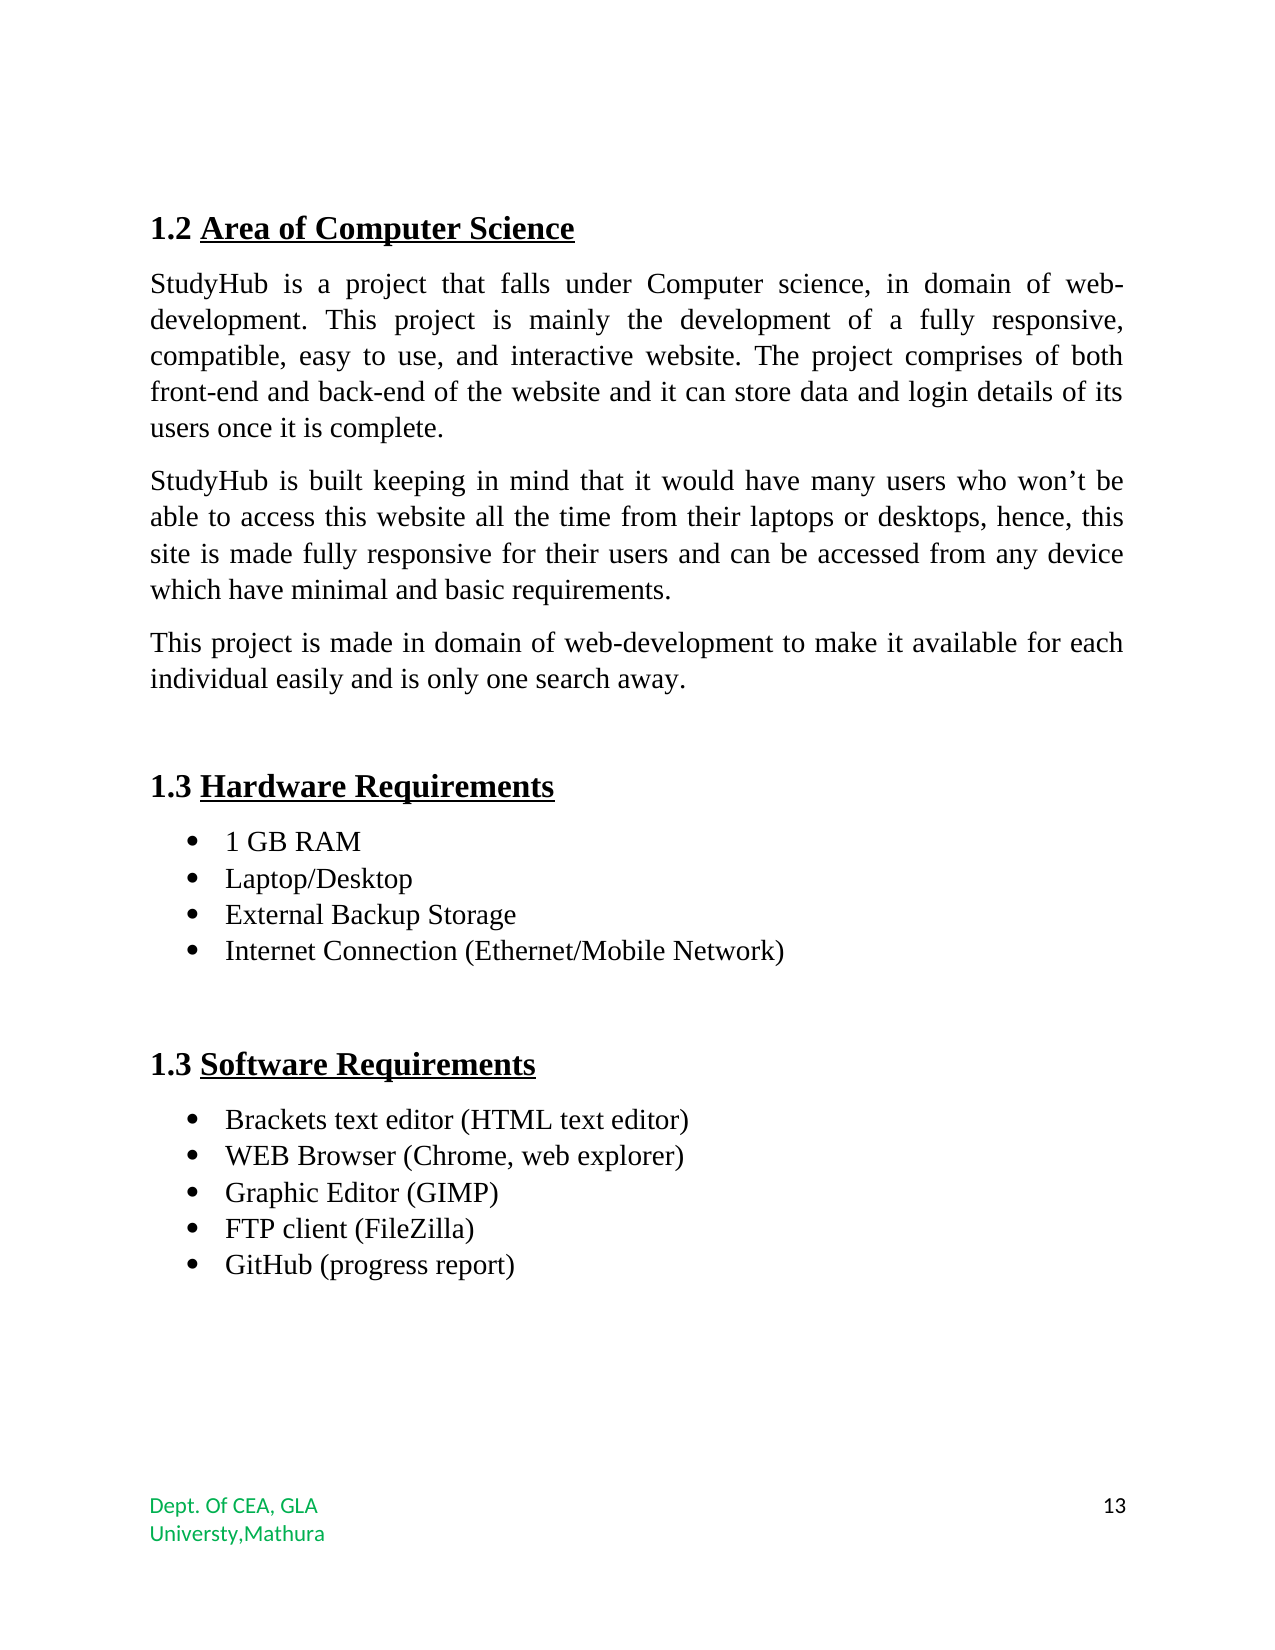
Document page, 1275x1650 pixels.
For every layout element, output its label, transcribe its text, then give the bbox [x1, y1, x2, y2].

list Internet Connection (Ethernet/Mobile Network) [187, 933, 1125, 967]
list External Backup Storage [187, 897, 1125, 931]
list Graphic Editor (GIMP) [187, 1175, 1125, 1208]
list 1 GB RAM [187, 824, 1125, 858]
list Laptop/Desktop [187, 861, 1125, 894]
text StudyHub is built keeping in mind that it would have many users who won’t be able to access this website all the time from their laptops or desktops, hence, this site is made fully responsive for their users and can be accessed from any device which have minimal and basic requirements. [150, 463, 1125, 605]
text 1.3 Hardware Requirements [150, 766, 1125, 805]
list GitHub (progress report) [187, 1247, 1125, 1281]
list WEB Browser (Chrome, web explorer) [187, 1138, 1125, 1172]
text 1.2 Area of Computer Science [150, 208, 1125, 246]
text StudyHub is a project that falls under Computer science, in domain of web-development. This project is mainly the development of a fully responsive, compatible, easy to use, and interactive website. The project comprises of both front-end and back-end of the website and it can store data and login details of its users once it is complete. [150, 266, 1125, 444]
list FTP client (FileZilla) [187, 1211, 1125, 1244]
list Brackets text editor (HTML text editor) [187, 1102, 1125, 1136]
text This project is made in domain of web-development to make it available for each individual easily and is only one search away. [150, 625, 1125, 694]
text 1.3 Software Requirements [150, 1044, 1125, 1082]
